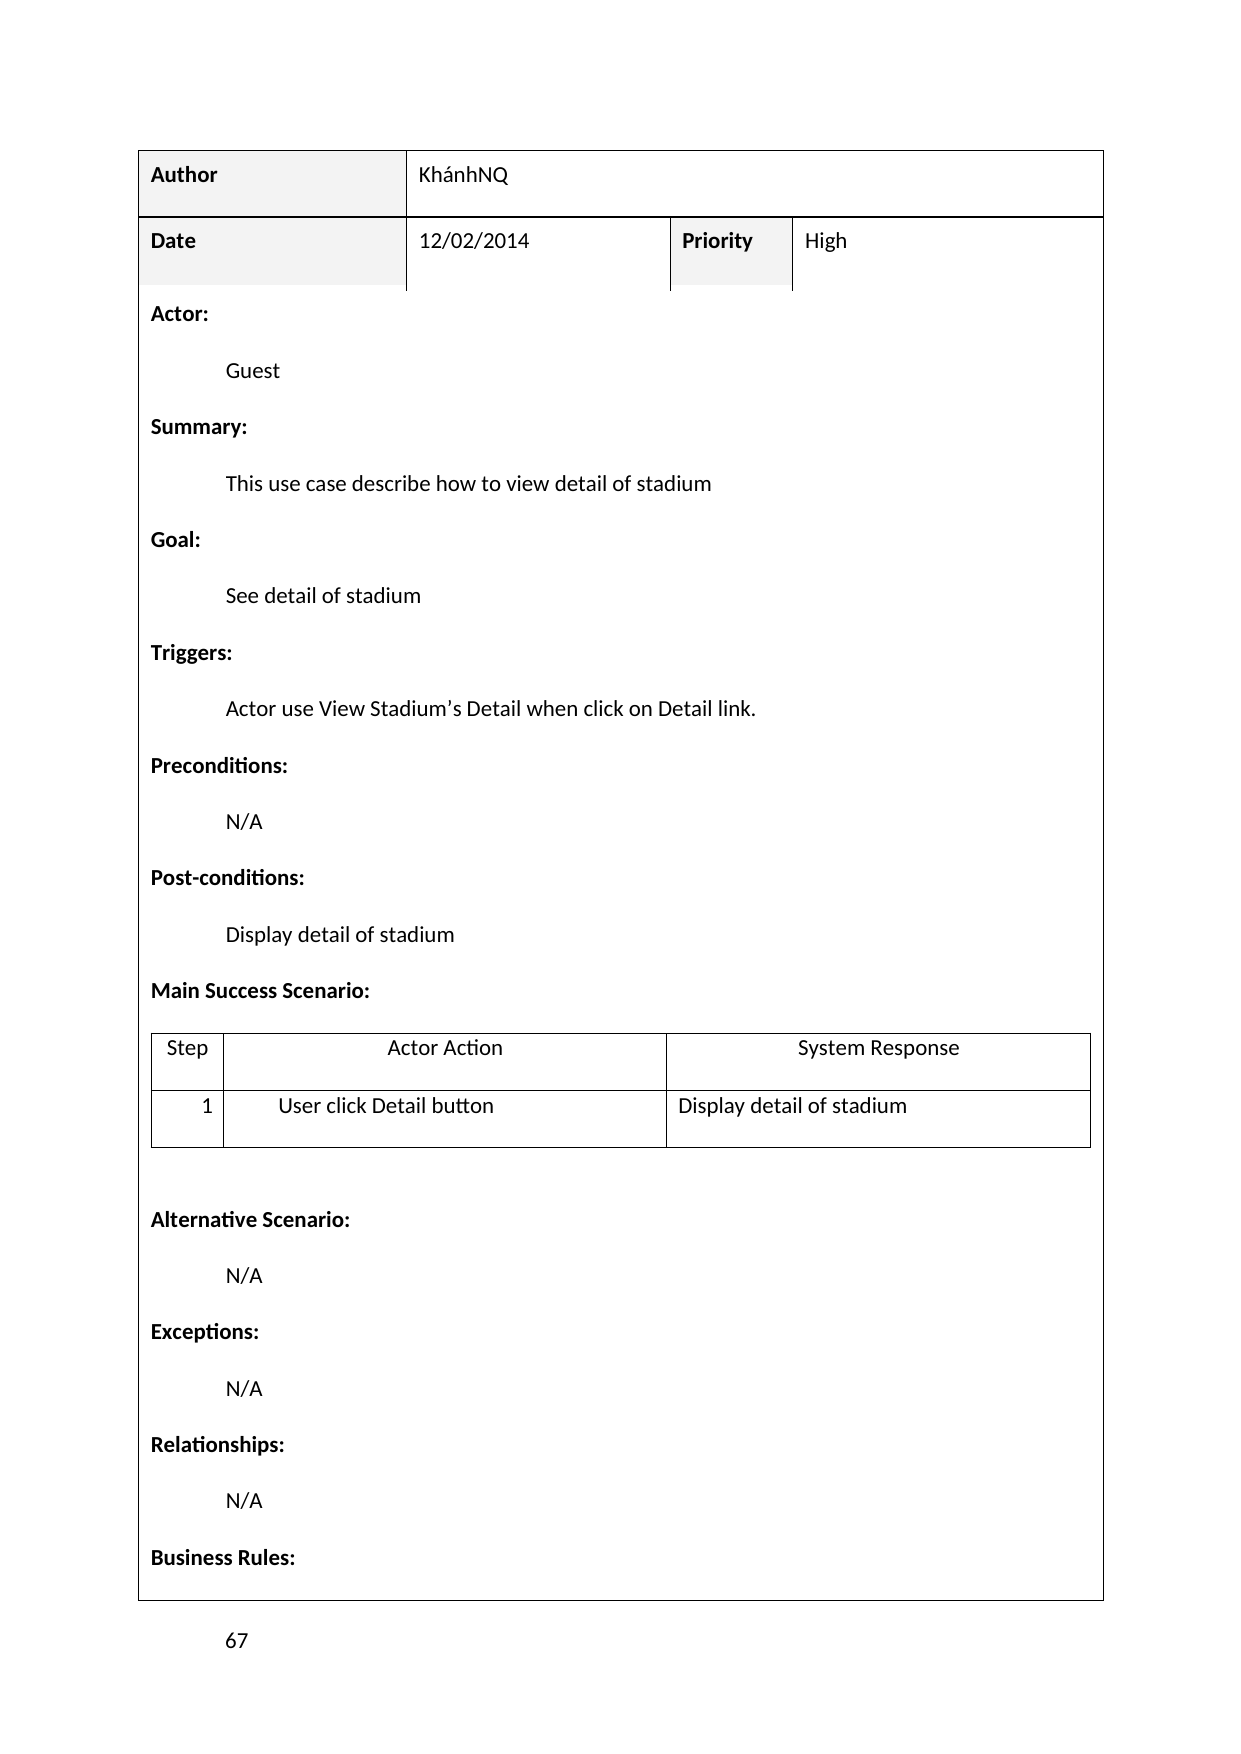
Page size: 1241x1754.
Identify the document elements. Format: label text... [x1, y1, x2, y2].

table_cell Priority [671, 218, 792, 285]
table_cell Author [139, 151, 406, 216]
table_cell KhánhNQ [407, 151, 1103, 216]
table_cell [139, 291, 1103, 1599]
table_cell High [793, 218, 1103, 285]
table_cell Date [139, 218, 406, 285]
table_cell 12/02/2014 [407, 218, 670, 285]
